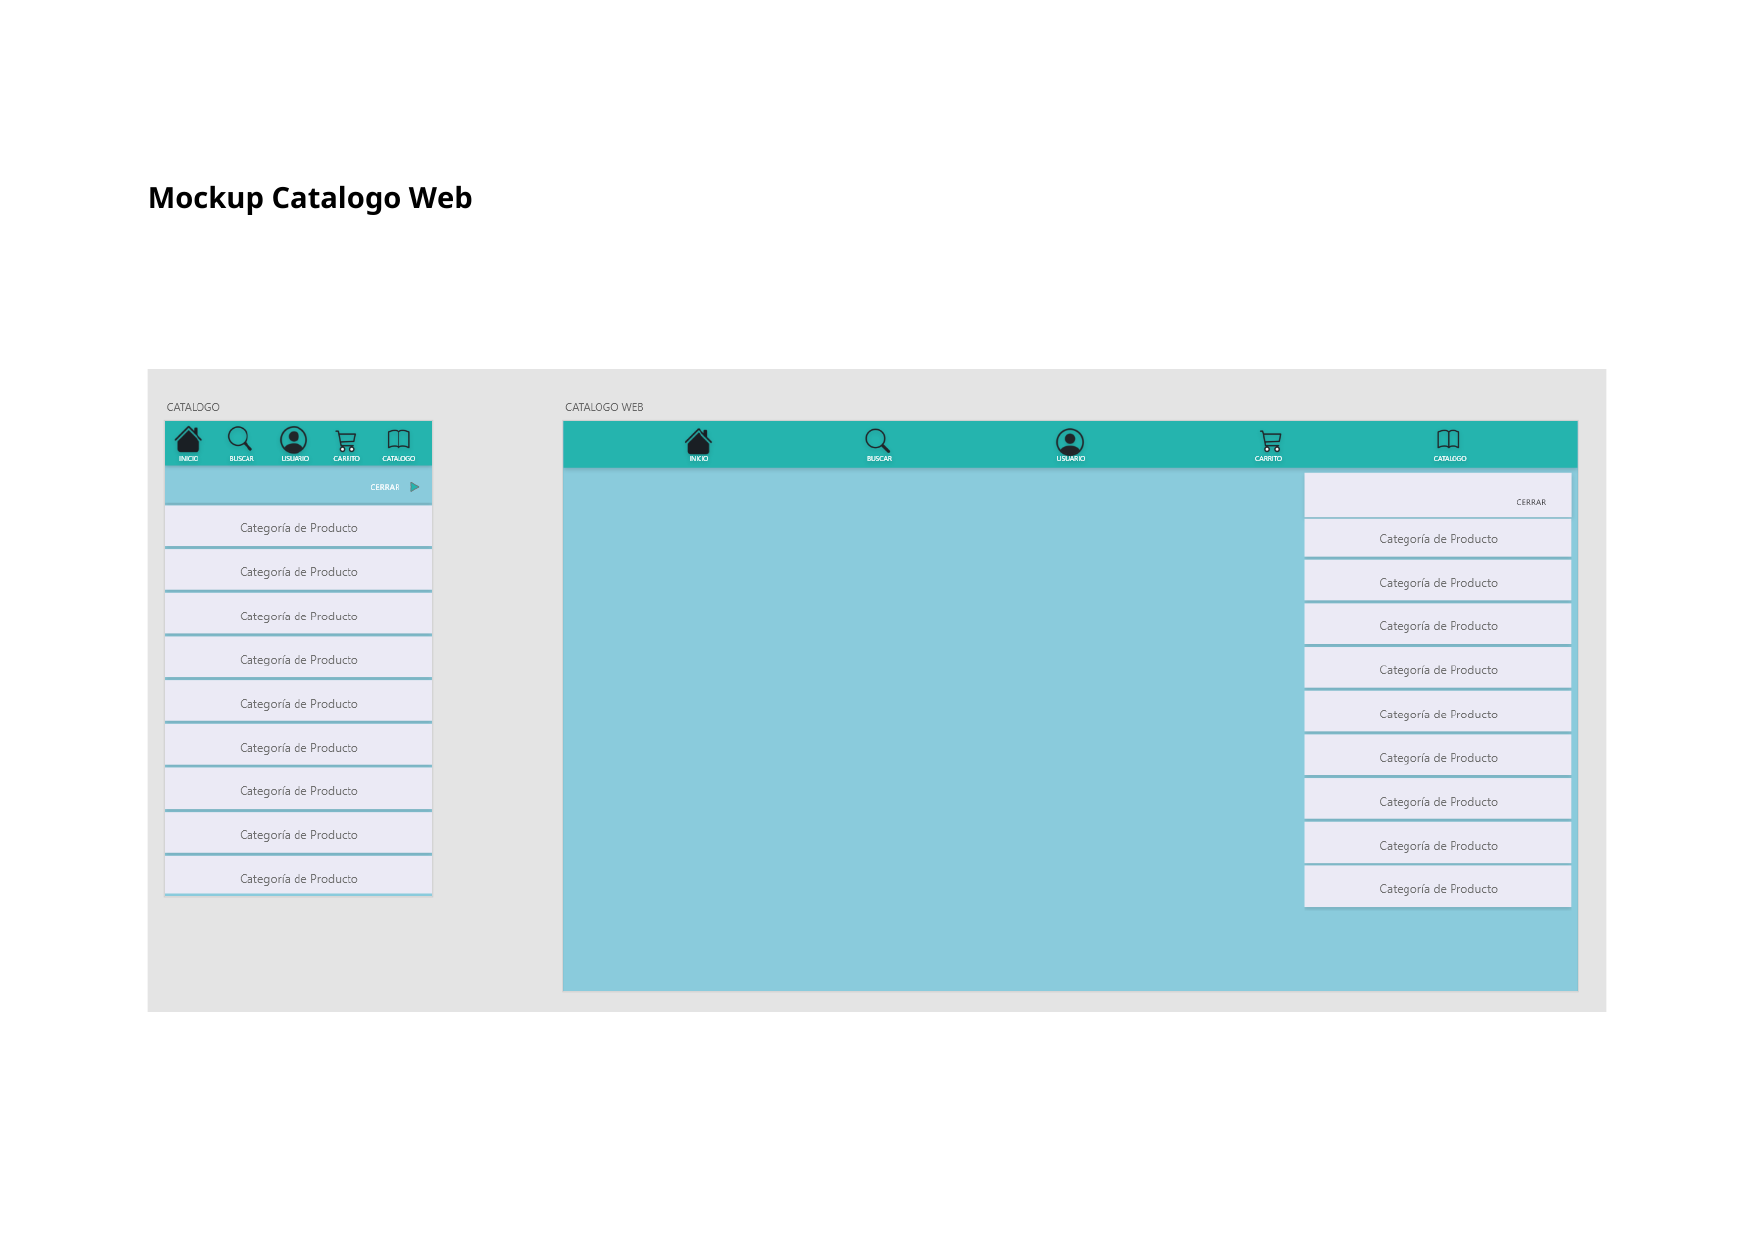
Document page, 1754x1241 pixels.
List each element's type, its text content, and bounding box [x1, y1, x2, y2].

picture [147, 369, 1607, 1012]
text Mockup Catalogo Web [148, 177, 1606, 217]
